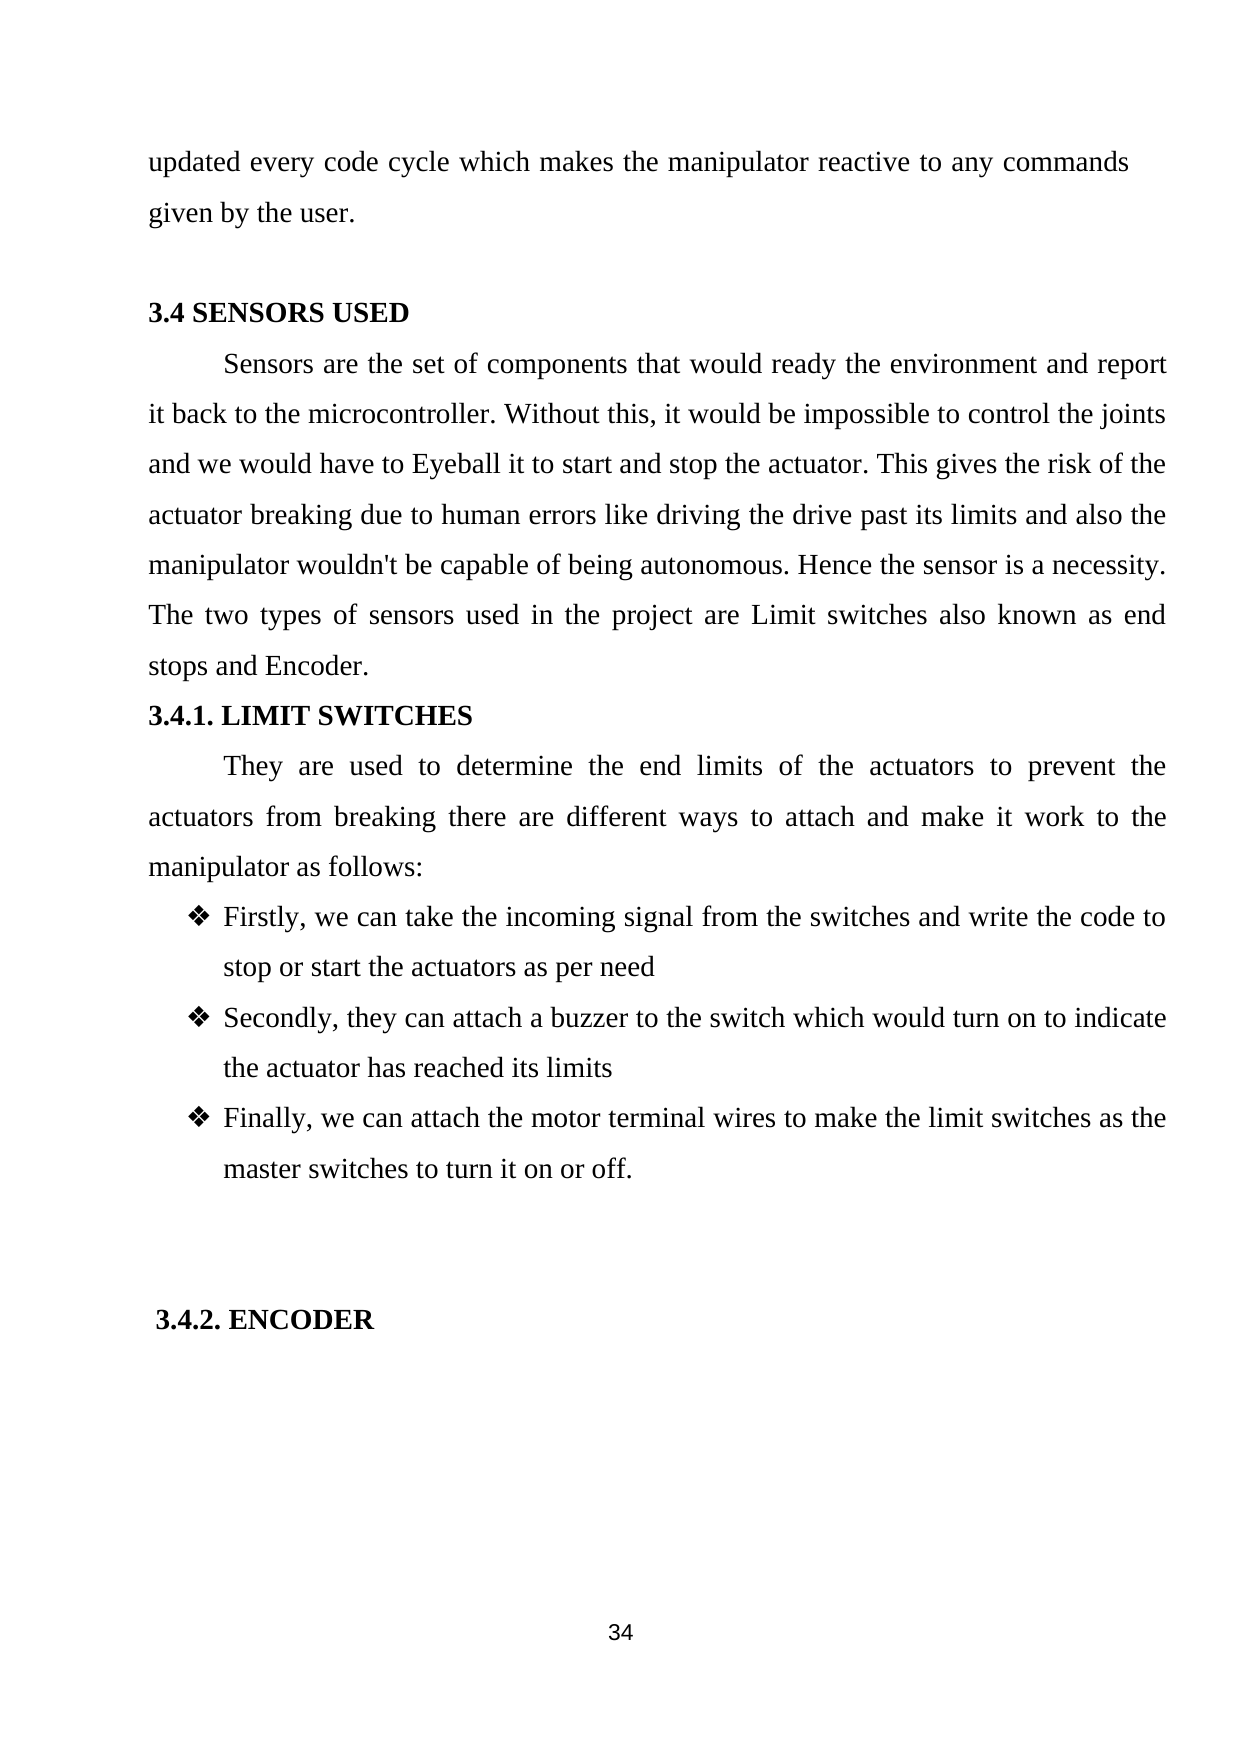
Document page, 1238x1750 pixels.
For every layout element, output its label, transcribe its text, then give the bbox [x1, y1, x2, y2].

text 3.4.1. LIMIT SWITCHES [148, 698, 1168, 732]
list Firstly, we can take the incoming signal from the switches and write the code to stop or start the actuators as per need [186, 899, 1168, 983]
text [148, 144, 1130, 228]
text 3.4 SENSORS USED [73, 296, 1168, 329]
text They are used to determine the end limits of the actuators to prevent the actuators from breaking there are different ways to attach and make it work to the manipulator as follows: [148, 748, 1168, 882]
list Finally, we can attach the motor terminal wires to make the limit switches as the master switches to turn it on or off. [186, 1101, 1168, 1184]
list Secondly, they can attach a buzzer to the switch which would turn on to indicate the actuator has reached its limits [186, 1000, 1168, 1084]
text Sensors are the set of components that would ready the environment and report it back to the microcontroller. Without this, it would be impossible to control the joints and we would have to Eyeball it to start and stop the actuator. This gives the risk of the actuator breaking due to human errors like driving the drive past its limits and also the manipulator wouldn't be capable of being autonomous. Hence the sensor is a necessity. The two types of sensors used in the project are Limit switches also known as end stops and Encoder. [148, 346, 1168, 681]
text 3.4.2. ENCODER [148, 1302, 1168, 1335]
